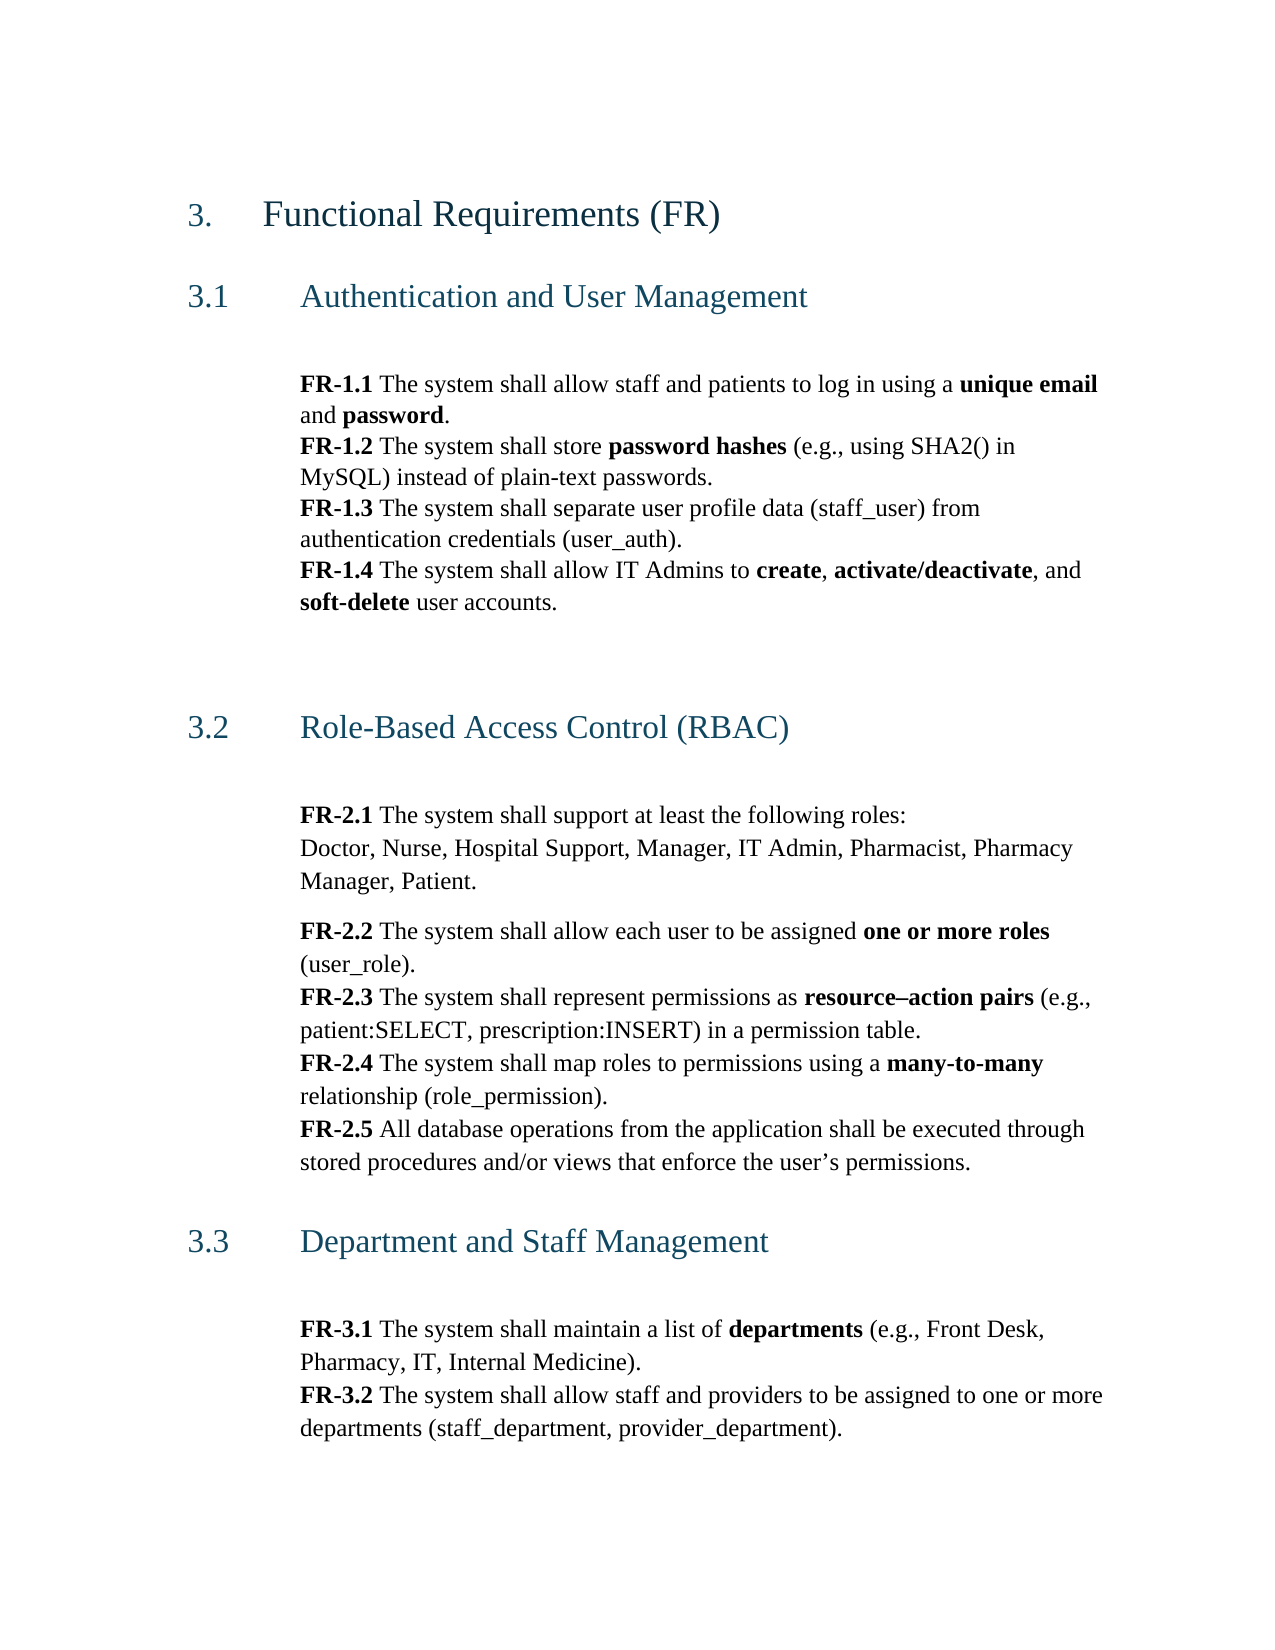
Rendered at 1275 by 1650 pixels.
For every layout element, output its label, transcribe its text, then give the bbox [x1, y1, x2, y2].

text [300, 1314, 1106, 1442]
text FR-2.2 The system shall allow each user to be assigned one or more roles (user_role). FR-2.3 The system shall represent permissions as resource–action pairs (e.g., patient:SELECT, prescription:INSERT) in a permission table. FR-2.4 The system shall map roles to permissions using a many-to-many relationship (role_permission). FR-2.5 All database operations from the application shall be executed through stored procedures and/or views that enforce the user’s permissions. [300, 916, 1106, 1176]
subtitle Authentication and User Management [187, 276, 1106, 315]
text FR-2.1 The system shall support at least the following roles: Doctor, Nurse, Hospital Support, Manager, IT Admin, Pharmacist, Pharmacy Manager, Patient. [300, 800, 1106, 895]
subtitle Department and Staff Management [187, 1222, 1106, 1260]
text FR-1.1 The system shall allow staff and patients to log in using a unique email and password. FR-1.2 The system shall store password hashes (e.g., using SHA2() in MySQL) instead of plain-text passwords. FR-1.3 The system shall separate user profile data (staff_user) from authentication credentials (user_auth). FR-1.4 The system shall allow IT Admins to create, activate/deactivate, and soft-delete user accounts. [300, 369, 1106, 615]
subtitle Functional Requirements (FR) [187, 192, 1106, 235]
subtitle Role-Based Access Control (RBAC) [187, 707, 1106, 745]
